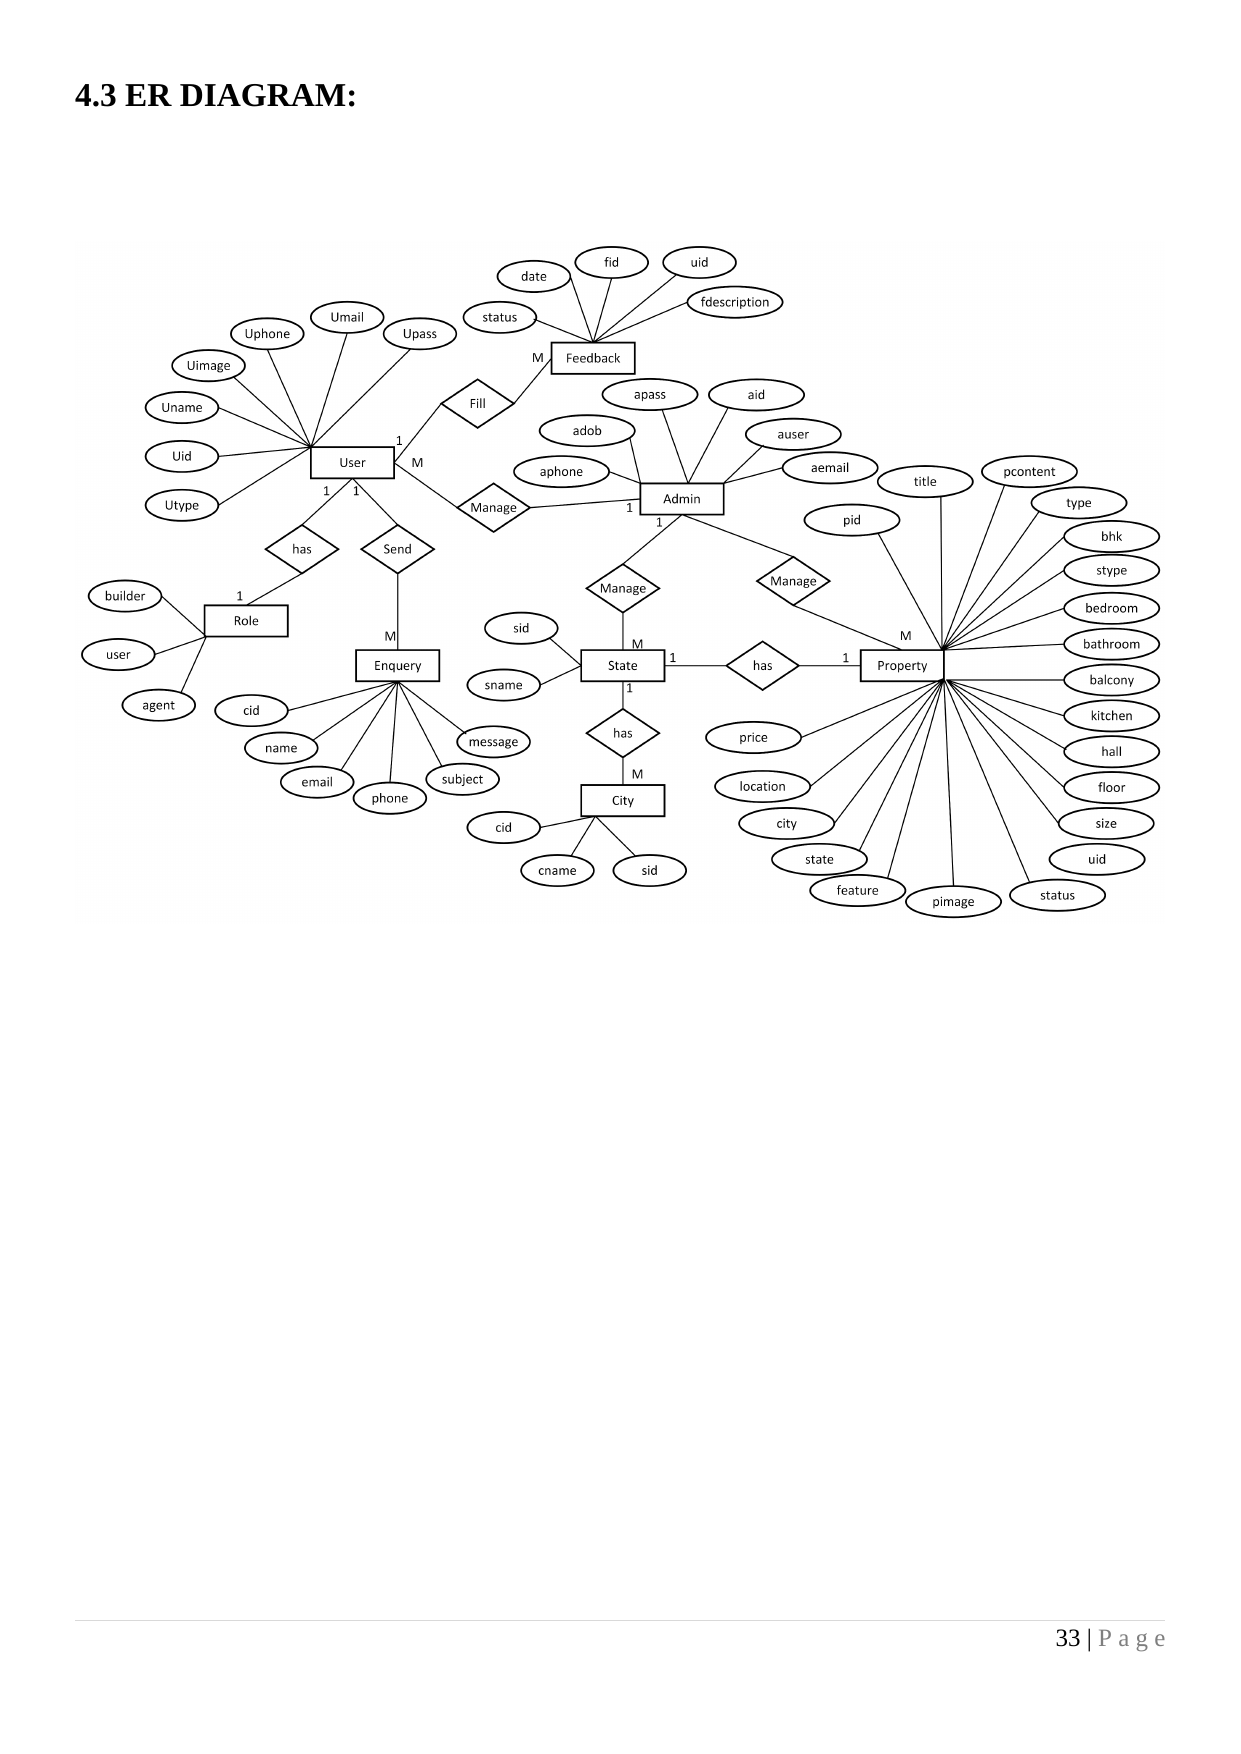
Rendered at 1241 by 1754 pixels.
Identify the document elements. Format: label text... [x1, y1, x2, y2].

picture [75, 241, 1166, 924]
text 4.3 ER DIAGRAM: [75, 75, 1165, 113]
